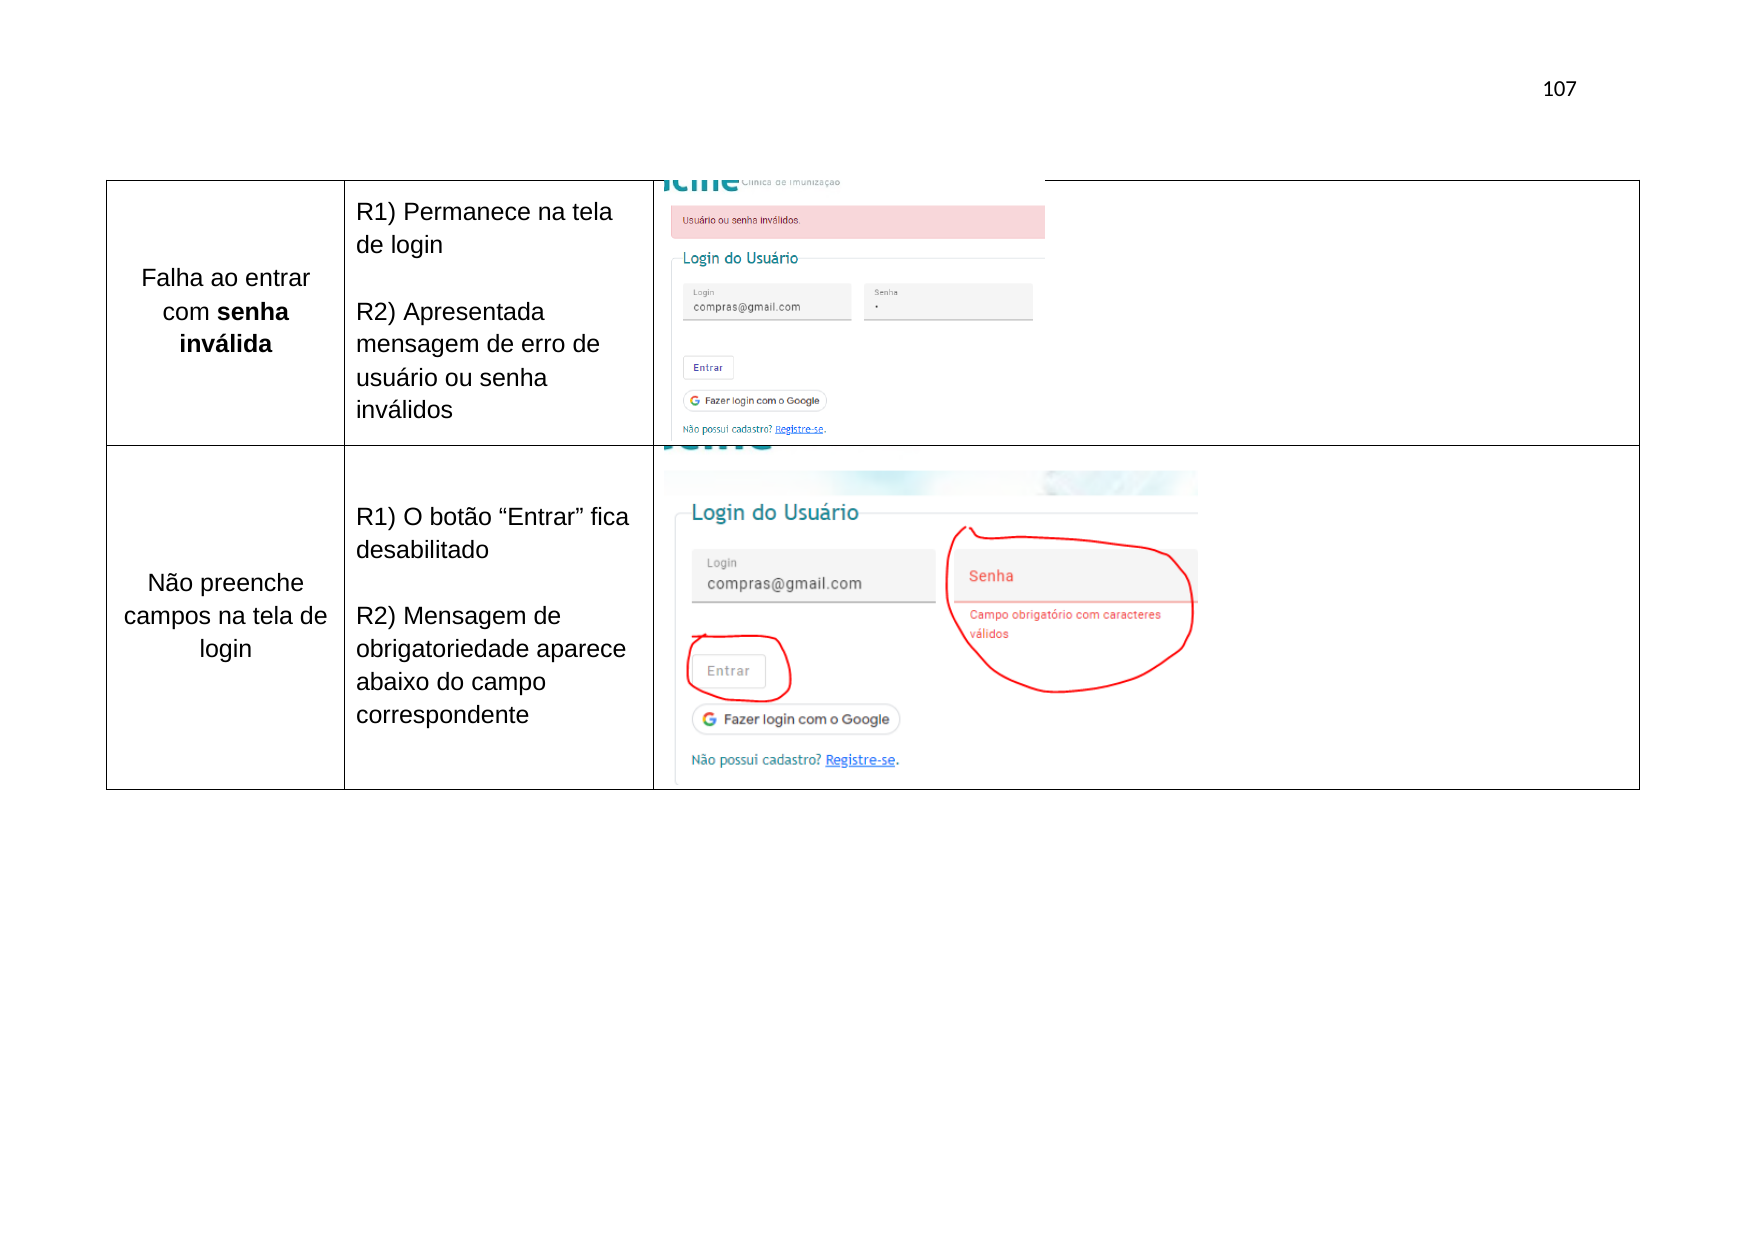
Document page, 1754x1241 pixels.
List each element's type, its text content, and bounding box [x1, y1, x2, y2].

table_cell Não preenche campos na tela de login [107, 446, 344, 789]
table_cell [654, 446, 1639, 789]
table_cell R1) O botão “Entrar” fica desabilitado R2) Mensagem de obrigatoriedade aparece abaixo do campo correspondente [345, 446, 653, 789]
table_cell Falha ao entrar com senha inválida [107, 181, 344, 445]
picture [664, 446, 1198, 785]
picture [664, 180, 1045, 441]
table_cell [654, 181, 1639, 445]
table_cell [345, 181, 653, 445]
